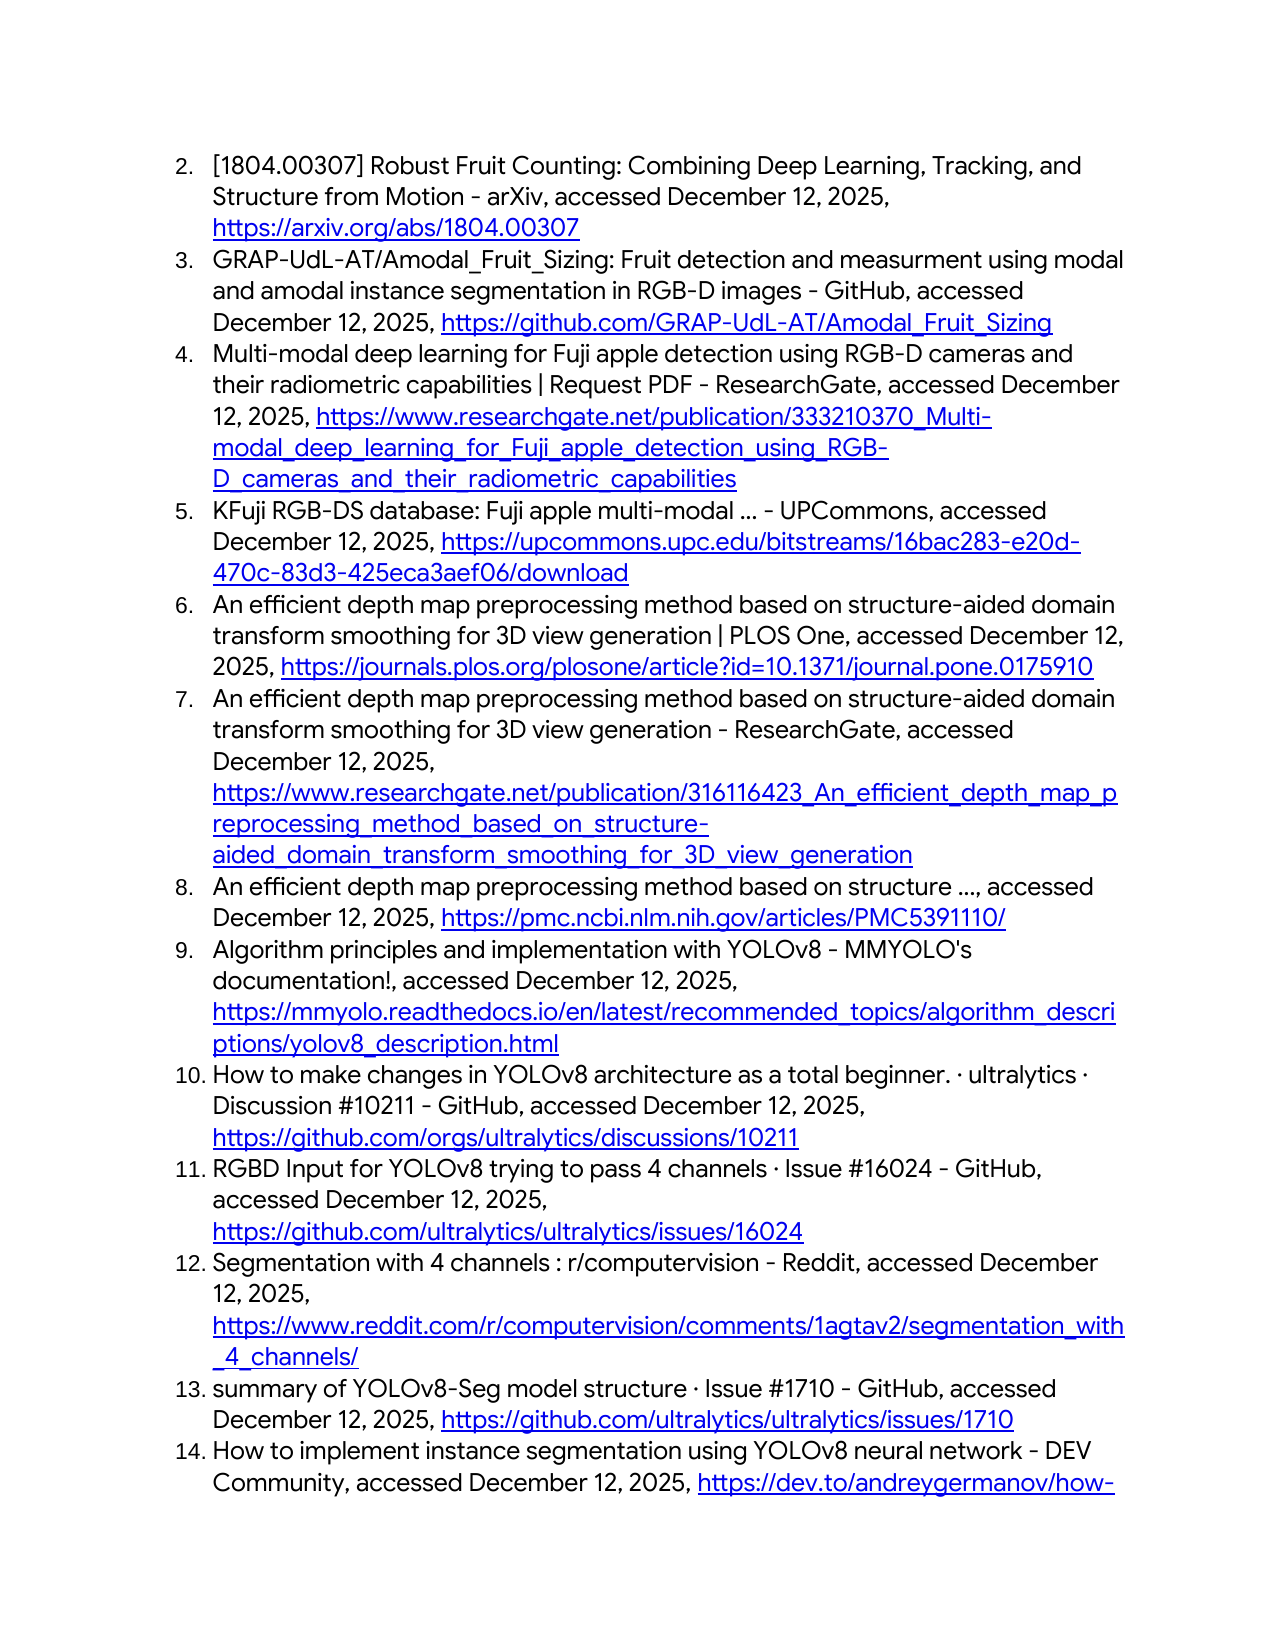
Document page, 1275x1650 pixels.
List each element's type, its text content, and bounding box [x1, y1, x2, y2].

list [1804.00307] Robust Fruit Counting: Combining Deep Learning, Tracking, and Structure from Motion - arXiv, accessed December 12, 2025, https://arxiv.org/abs/1804.00307 [175, 150, 1125, 244]
list Segmentation with 4 channels : r/computervision - Reddit, accessed December 12, 2025, https://www.reddit.com/r/computervision/comments/1agtav2/segmentation_with_4_channels/ [175, 1247, 1125, 1373]
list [175, 1436, 1125, 1498]
list An efficient depth map preprocessing method based on structure-aided domain transform smoothing for 3D view generation | PLOS One, accessed December 12, 2025, https://journals.plos.org/plosone/article?id=10.1371/journal.pone.0175910 [175, 589, 1125, 683]
list summary of YOLOv8-Seg model structure · Issue #1710 - GitHub, accessed December 12, 2025, https://github.com/ultralytics/ultralytics/issues/1710 [175, 1373, 1125, 1436]
list KFuji RGB-DS database: Fuji apple multi-modal ... - UPCommons, accessed December 12, 2025, https://upcommons.upc.edu/bitstreams/16bac283-e20d-470c-83d3-425eca3aef06/download [175, 495, 1125, 589]
list An efficient depth map preprocessing method based on structure-aided domain transform smoothing for 3D view generation - ResearchGate, accessed December 12, 2025, https://www.researchgate.net/publication/316116423_An_efficient_depth_map_preprocessing_method_based_on_structure-aided_domain_transform_smoothing_for_3D_view_generation [175, 683, 1125, 871]
list Multi-modal deep learning for Fuji apple detection using RGB-D cameras and their radiometric capabilities | Request PDF - ResearchGate, accessed December 12, 2025, https://www.researchgate.net/publication/333210370_Multi-modal_deep_learning_for_Fuji_apple_detection_using_RGB-D_cameras_and_their_radiometric_capabilities [175, 338, 1125, 495]
list Algorithm principles and implementation with YOLOv8 - MMYOLO's documentation!, accessed December 12, 2025, https://mmyolo.readthedocs.io/en/latest/recommended_topics/algorithm_descriptions/yolov8_description.html [175, 934, 1125, 1059]
list GRAP-UdL-AT/Amodal_Fruit_Sizing: Fruit detection and measurment using modal and amodal instance segmentation in RGB-D images - GitHub, accessed December 12, 2025, https://github.com/GRAP-UdL-AT/Amodal_Fruit_Sizing [175, 244, 1125, 338]
list RGBD Input for YOLOv8 trying to pass 4 channels · Issue #16024 - GitHub, accessed December 12, 2025, https://github.com/ultralytics/ultralytics/issues/16024 [175, 1153, 1125, 1247]
list An efficient depth map preprocessing method based on structure ..., accessed December 12, 2025, https://pmc.ncbi.nlm.nih.gov/articles/PMC5391110/ [175, 871, 1125, 934]
list How to make changes in YOLOv8 architecture as a total beginner. · ultralytics · Discussion #10211 - GitHub, accessed December 12, 2025, https://github.com/orgs/ultralytics/discussions/10211 [175, 1059, 1125, 1153]
